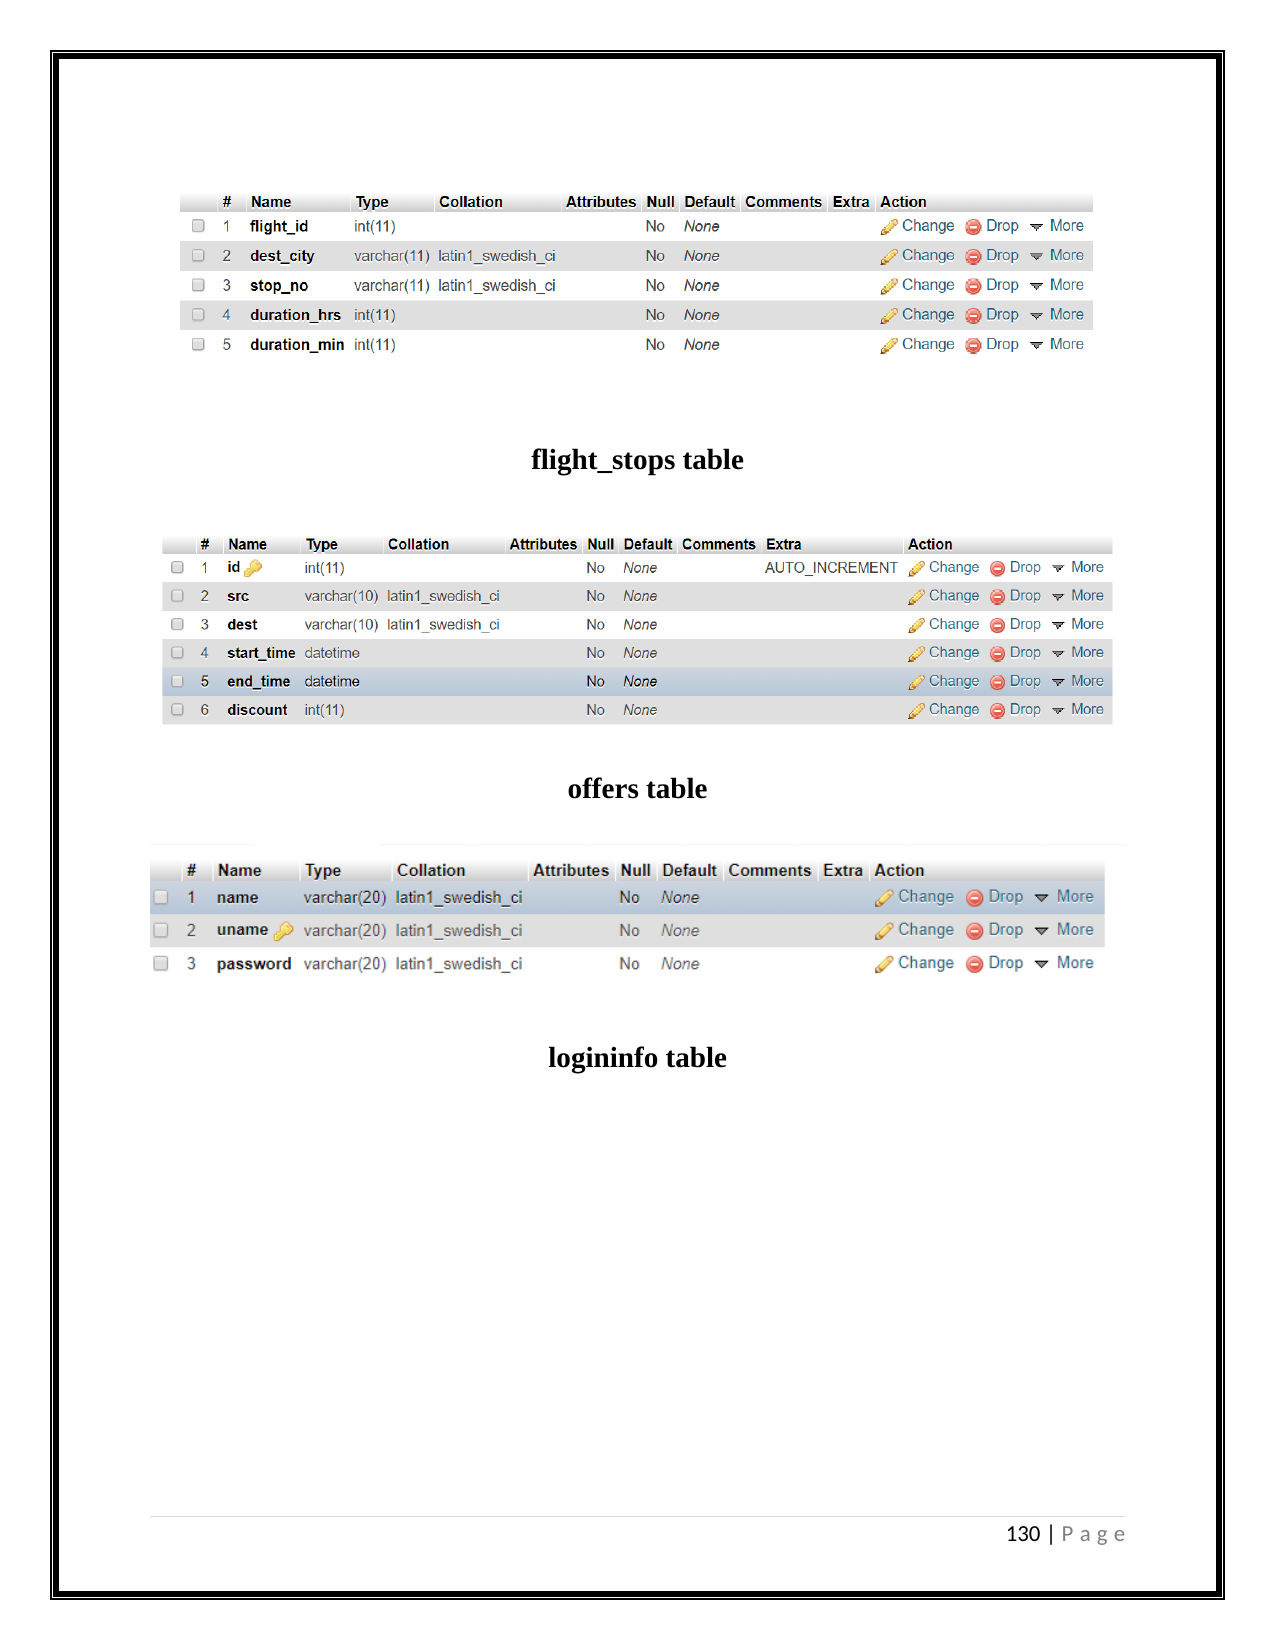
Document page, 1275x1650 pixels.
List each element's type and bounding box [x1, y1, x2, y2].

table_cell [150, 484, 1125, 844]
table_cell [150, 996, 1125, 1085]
picture [178, 183, 1099, 365]
picture [150, 844, 1128, 996]
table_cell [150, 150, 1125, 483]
picture [162, 524, 1114, 731]
